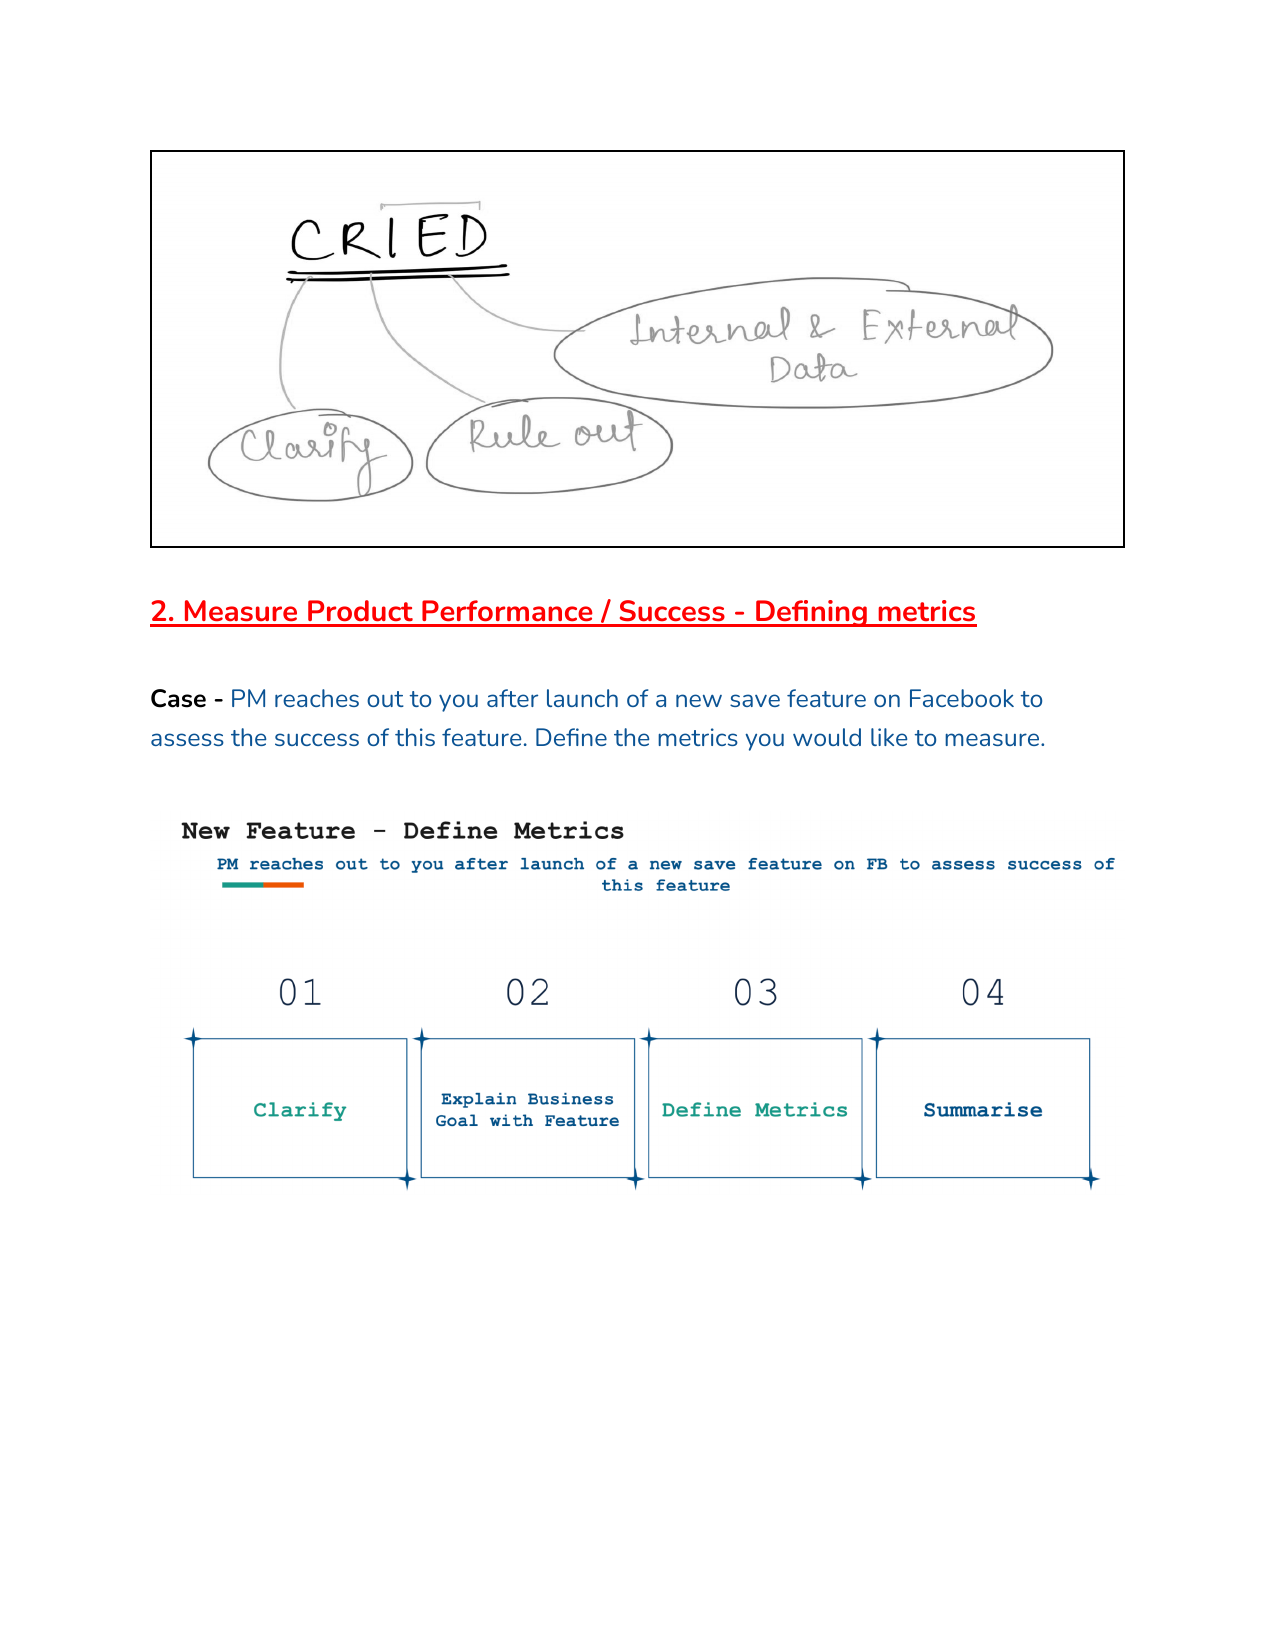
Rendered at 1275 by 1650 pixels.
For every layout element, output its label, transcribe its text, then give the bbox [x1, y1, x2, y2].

text Case - PM reaches out to you after launch of a new save feature on Facebook to assess the success of this feature. Define the metrics you would like to measure. [150, 682, 1125, 755]
picture [150, 811, 1125, 1195]
subtitle 2. Measure Product Performance / Success - Defining metrics [150, 592, 1125, 632]
picture [152, 152, 1123, 546]
